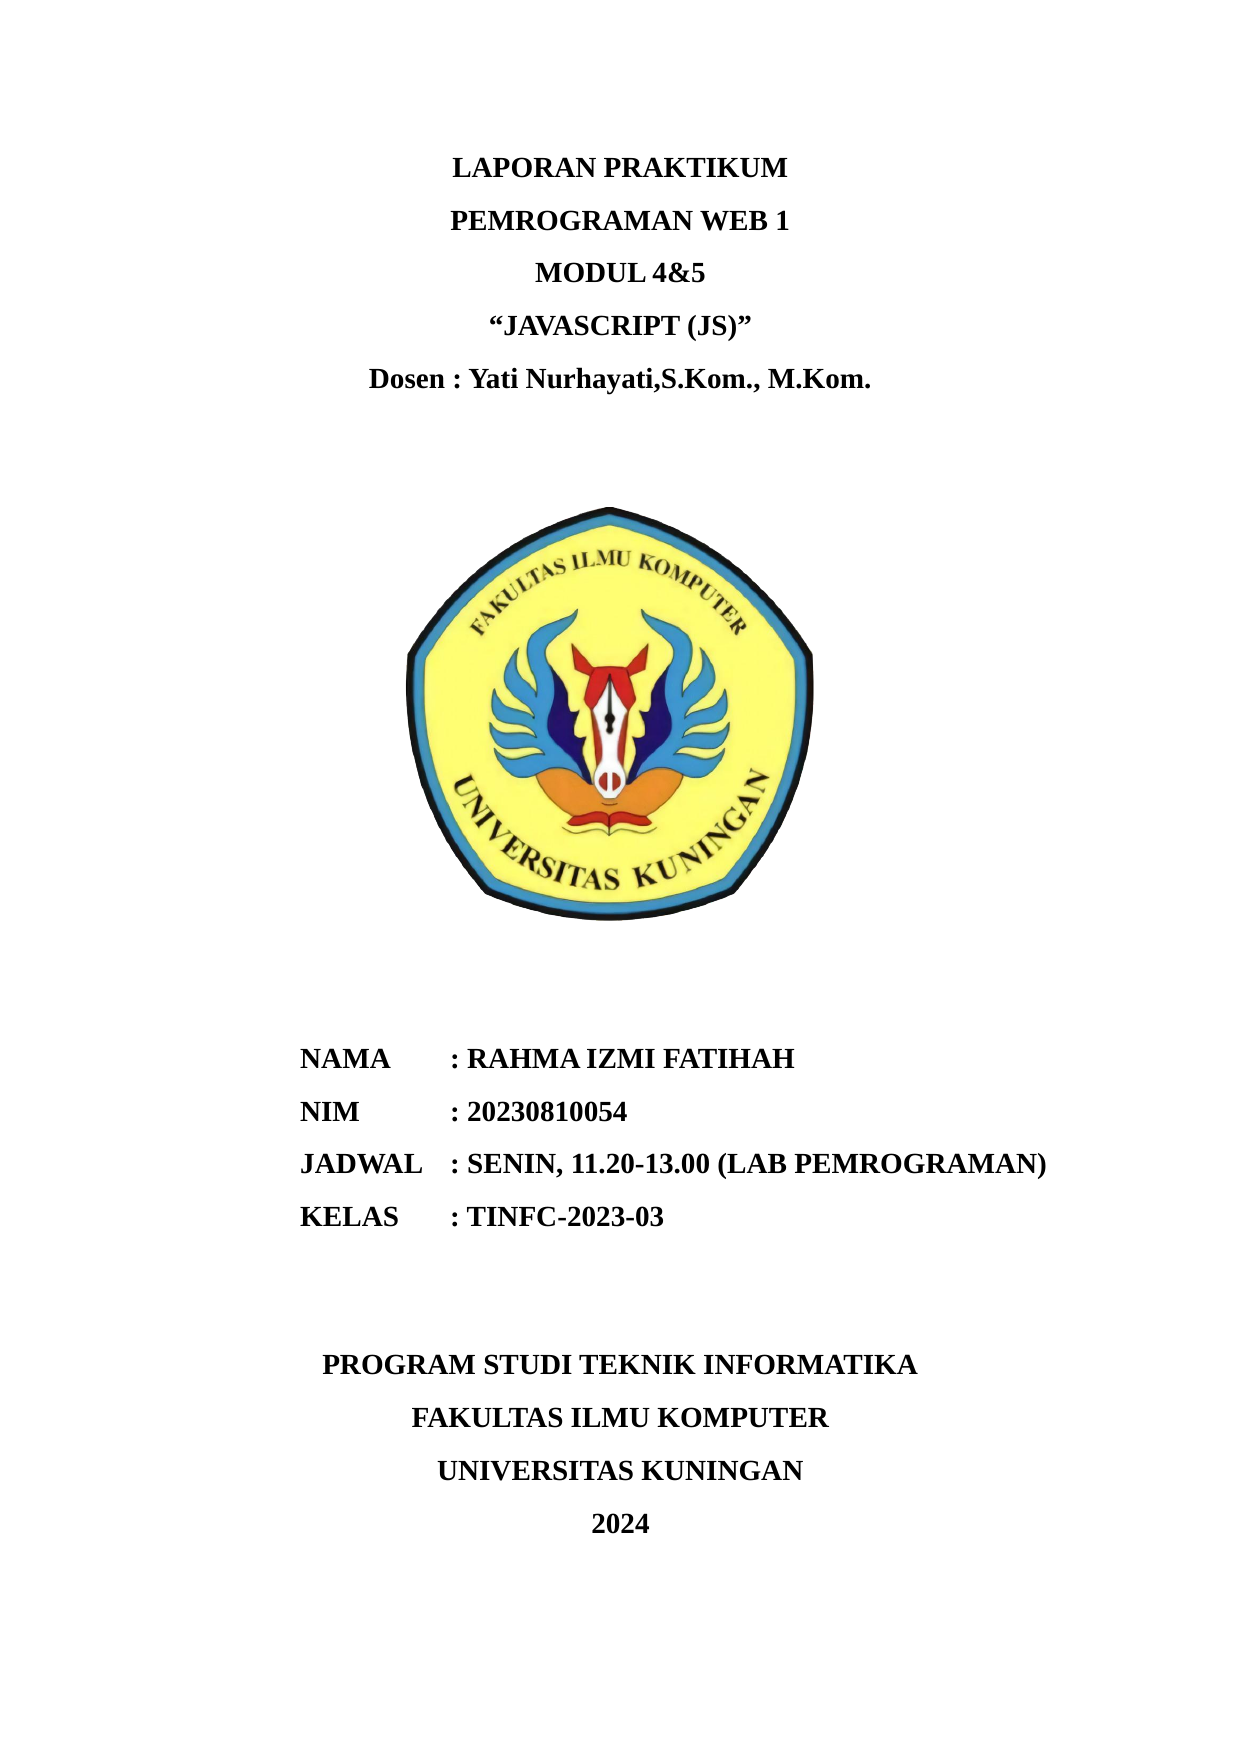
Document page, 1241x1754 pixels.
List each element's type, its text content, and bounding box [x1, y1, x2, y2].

text KELAS : TINFC-2023-03 [225, 1199, 1090, 1233]
text FAKULTAS ILMU KOMPUTER [150, 1400, 1090, 1434]
text PROGRAM STUDI TEKNIK INFORMATIKA [150, 1347, 1090, 1381]
text LAPORAN PRAKTIKUM [150, 150, 1090, 183]
text MODUL 4&5 [150, 256, 1090, 289]
text “JAVASCRIPT (JS)” [150, 308, 1090, 342]
text PEMROGRAMAN WEB 1 [150, 203, 1090, 236]
text NIM : 20230810054 [225, 1094, 1090, 1127]
text 2024 [150, 1506, 1090, 1539]
text JADWAL : SENIN, 11.20-13.00 (LAB PEMROGRAMAN) [225, 1146, 1090, 1180]
text NAMA : RAHMA IZMI FATIHAH [225, 1041, 1090, 1074]
text Dosen : Yati Nurhayati,S.Kom., M.Kom. [150, 361, 1090, 395]
picture [405, 507, 814, 921]
text UNIVERSITAS KUNINGAN [150, 1453, 1090, 1487]
